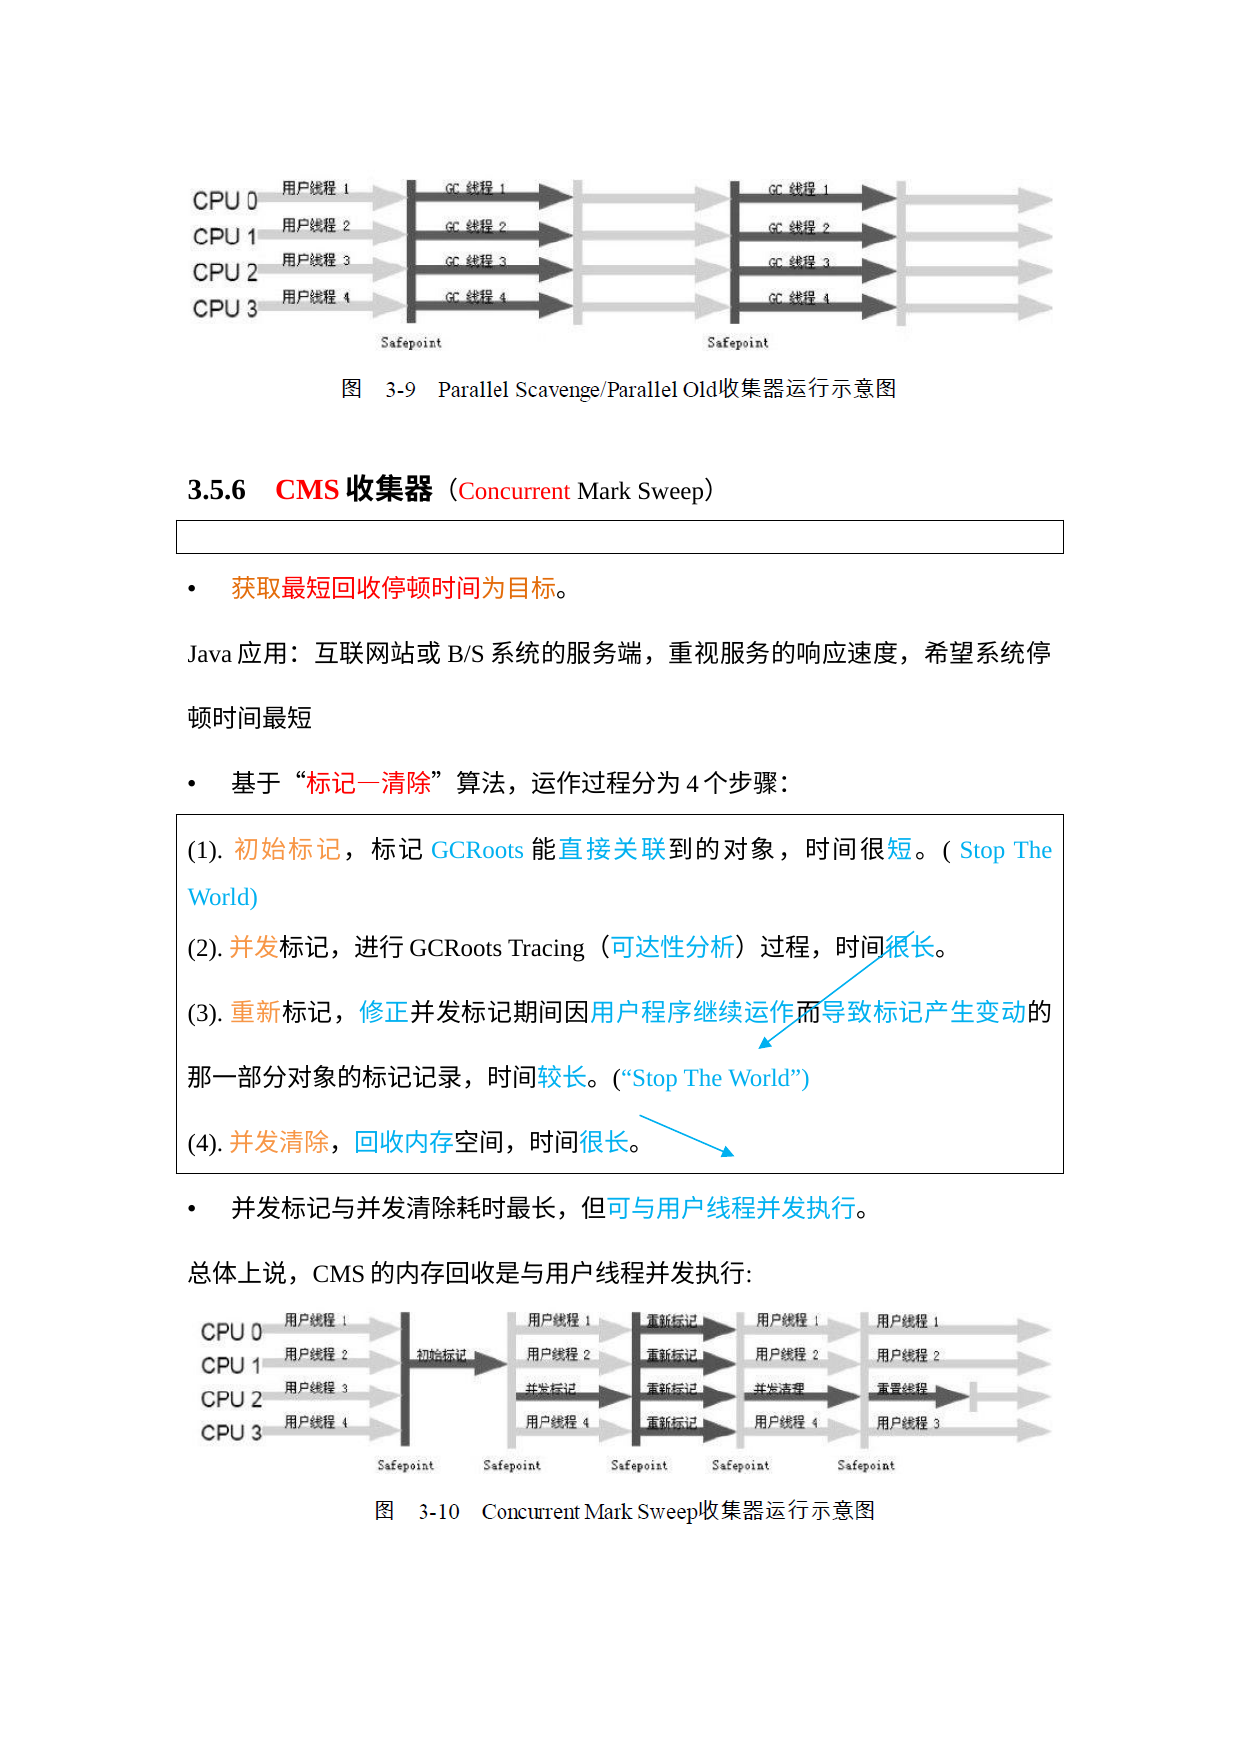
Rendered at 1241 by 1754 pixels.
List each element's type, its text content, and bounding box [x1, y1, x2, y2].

text Java应用：互联网站或B/S系统的服务端，重视服务的响应速度，希望系统停顿时间最短 [187, 619, 1053, 749]
list 基于“标记—清除”算法，运作过程分为4个步骤： [187, 749, 1053, 814]
picture [187, 1303, 1053, 1526]
picture [187, 162, 1053, 405]
table_header [177, 521, 1063, 553]
table_header (1). 初始标记，标记GCRoots能直接关联到的对象，时间很短。( Stop The World) (2). 并发标记，进行GCRoots Tracing（可达性分析）过程，时间很长。 (3). 重新标记，修正并发标记期间因用户程序继续运作而导致标记产生变动的那一部分对象的标记记录，时间较长。(“Stop The World”) (4). 并发清除，回收内存空间，时间很长。 [177, 815, 1063, 1173]
text 总体上说，CMS的内存回收是与用户线程并发执行: [187, 1239, 1053, 1303]
list 获取最短回收停顿时间为目标。 [187, 554, 1053, 619]
list 并发标记与并发清除耗时最长，但可与用户线程并发执行。 [187, 1174, 1053, 1239]
text 3.5.6 CMS收集器（Concurrent Mark Sweep） [187, 454, 1053, 519]
